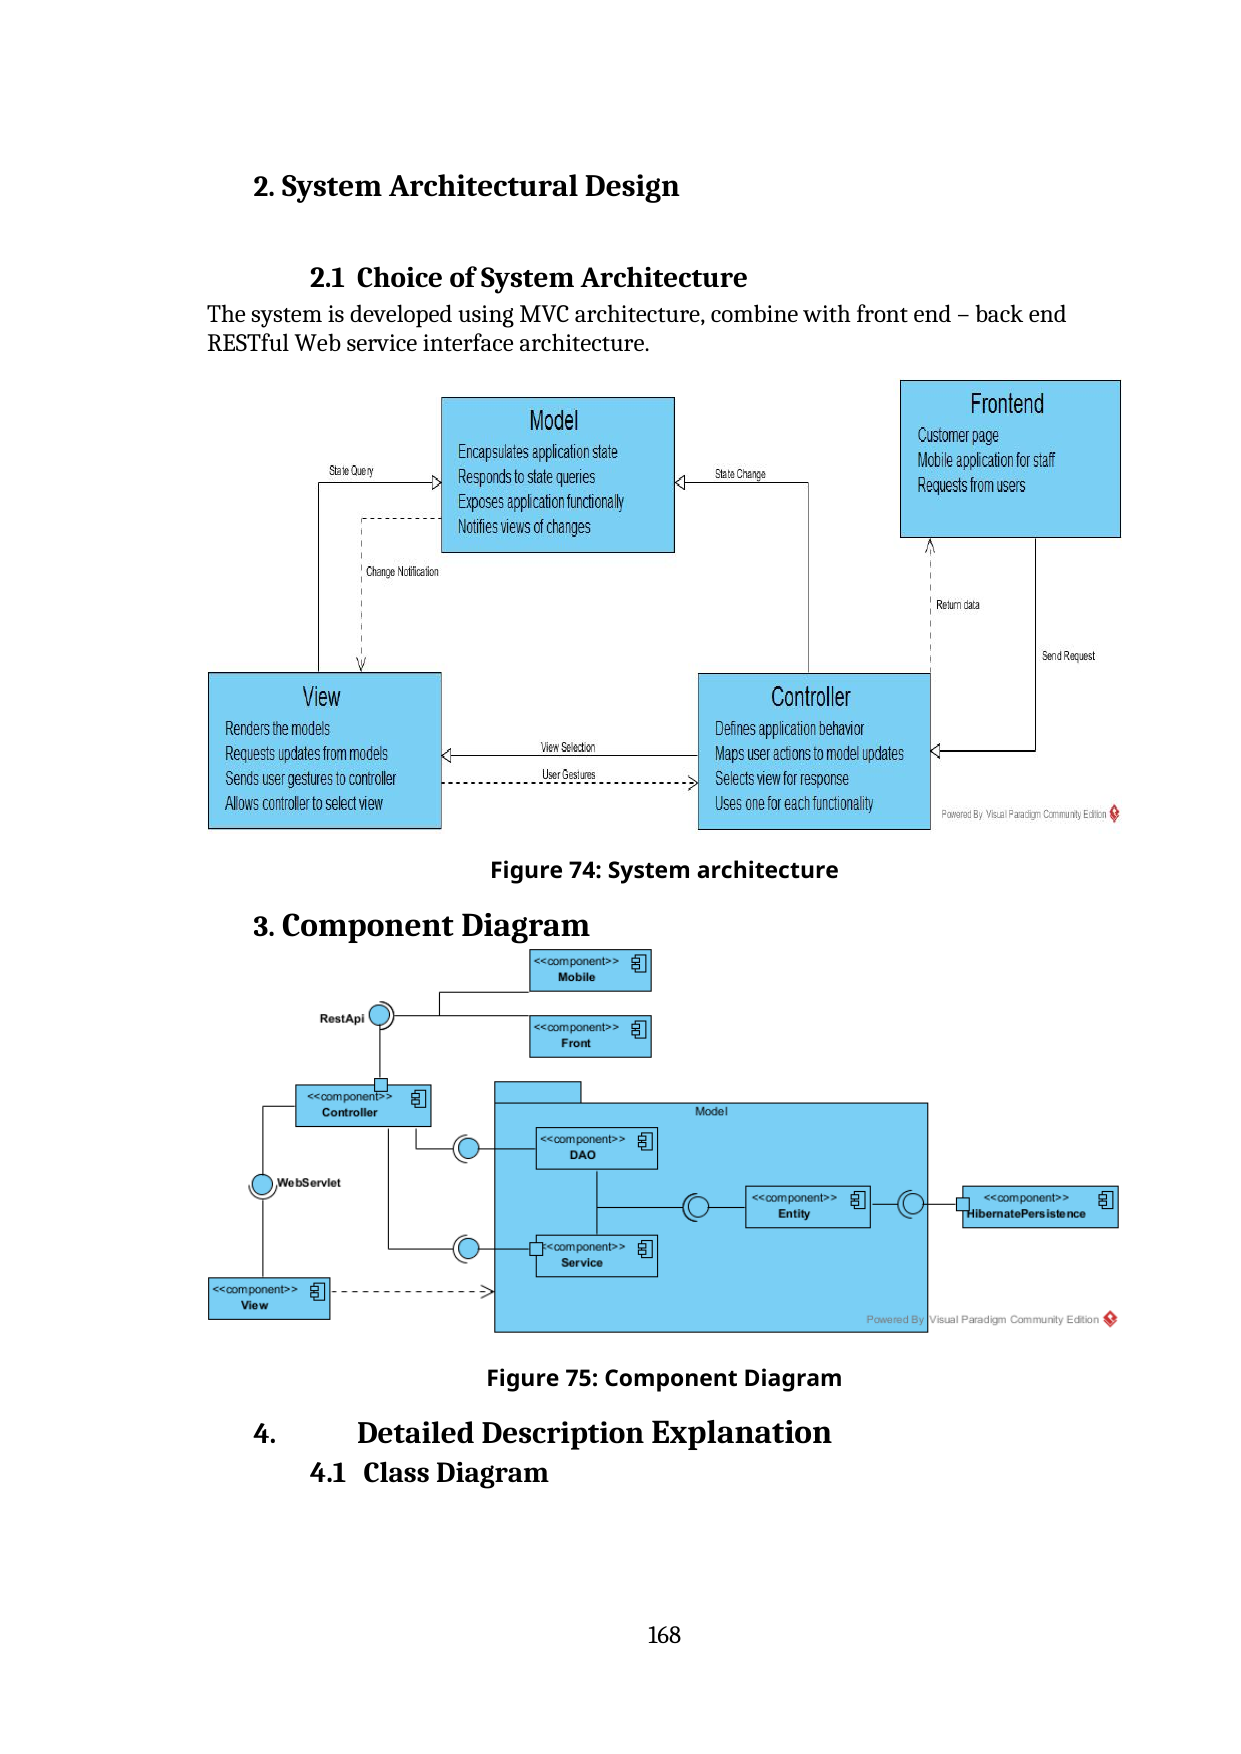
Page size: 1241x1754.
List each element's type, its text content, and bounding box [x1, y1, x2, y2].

subtitle Class Diagram [310, 1456, 1122, 1490]
subtitle Choice of System Architecture [310, 261, 1122, 295]
subtitle System Architectural Design [253, 168, 1123, 204]
picture [206, 378, 1123, 834]
subtitle Component Diagram [253, 906, 1123, 945]
text The system is developed using MVC architecture, combine with front end – back end RESTful Web service interface architecture. [207, 300, 1122, 357]
picture [206, 947, 1123, 1337]
text Figure 75: Component Diagram [207, 1362, 1122, 1393]
subtitle Detailed Description Explanation [253, 1414, 1123, 1452]
text Figure 74: System architecture [207, 854, 1122, 886]
